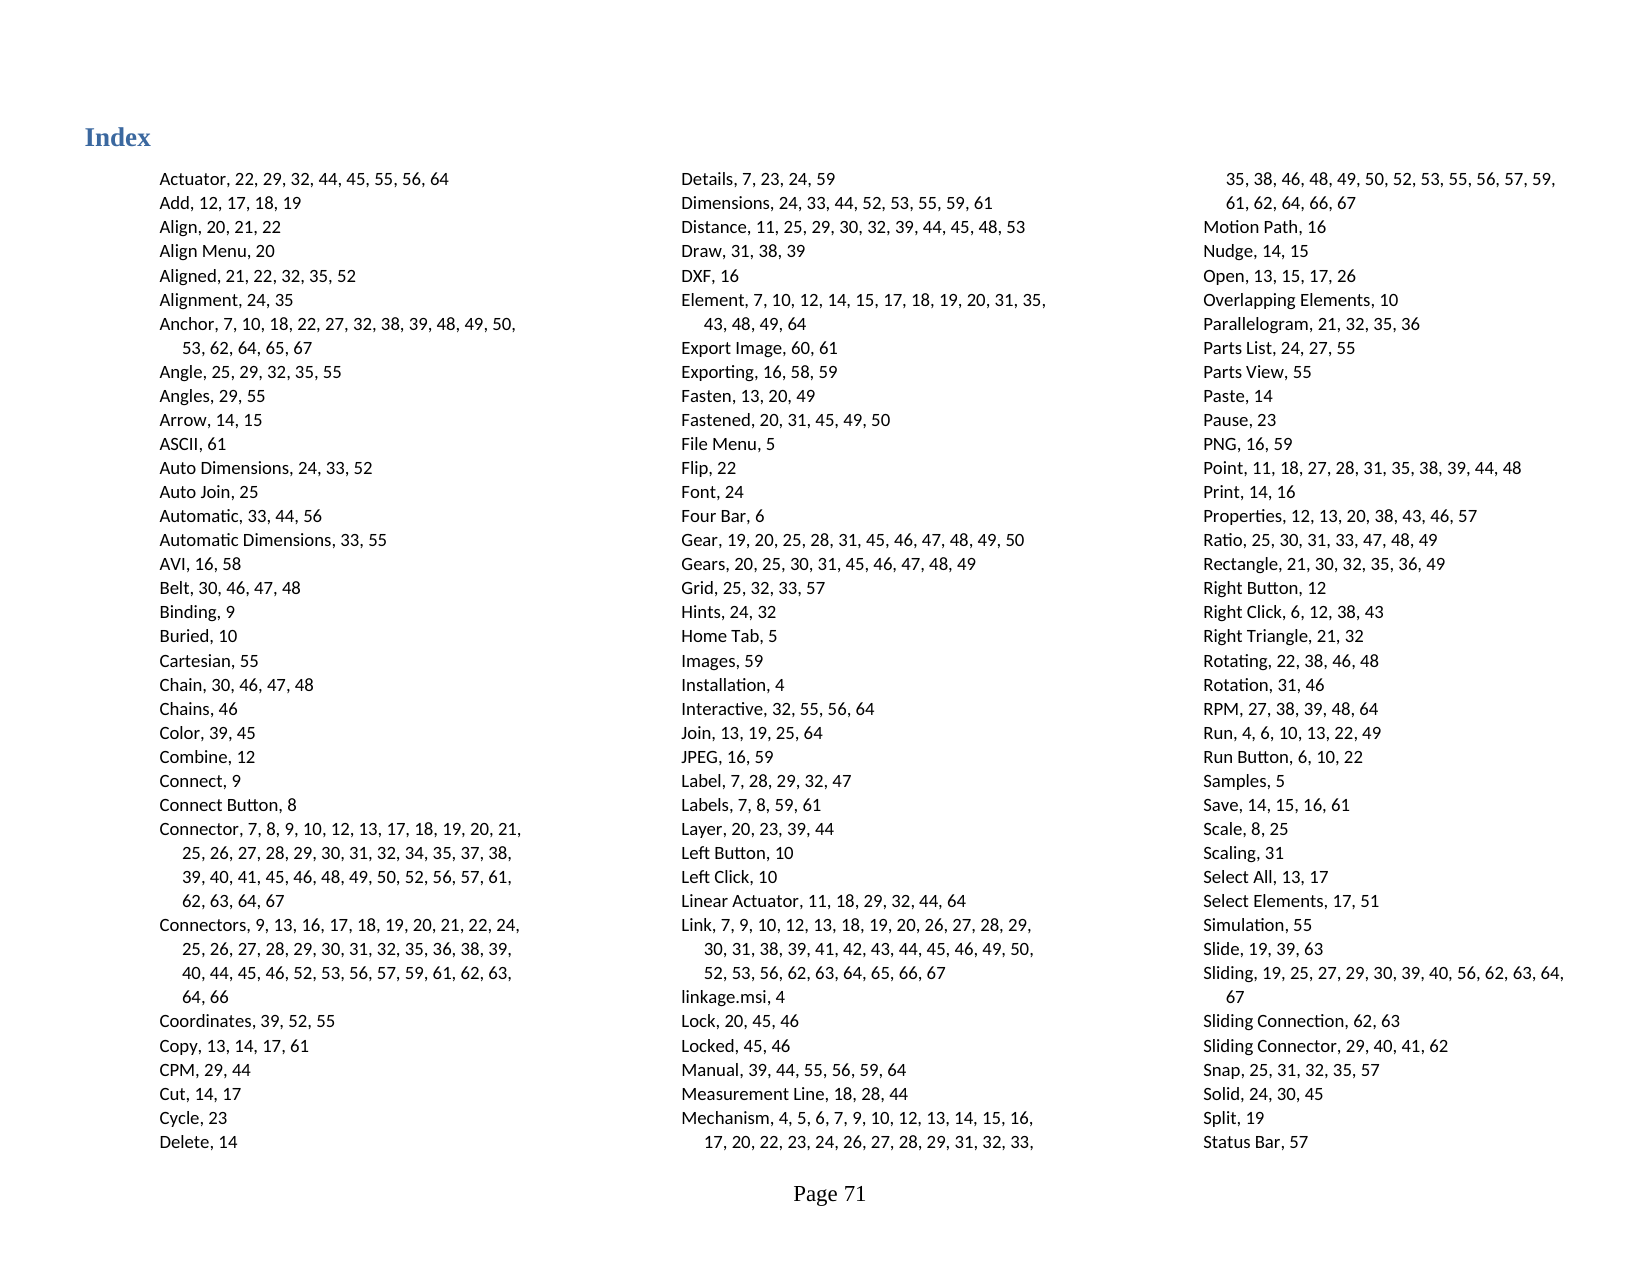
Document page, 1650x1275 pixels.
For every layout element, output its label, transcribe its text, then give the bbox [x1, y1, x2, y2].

text Snap, 25, 31, 32, 35, 57 [1203, 1058, 1575, 1081]
text Scale, 8, 25 [1203, 817, 1575, 840]
text Installation, 4 [681, 673, 1053, 696]
text Sliding Connector, 29, 40, 41, 62 [1203, 1034, 1575, 1057]
text Manual, 39, 44, 55, 56, 59, 64 [681, 1058, 1053, 1081]
text Parts List, 24, 27, 55 [1203, 336, 1575, 359]
text Open, 13, 15, 17, 26 [1203, 264, 1575, 287]
text Left Button, 10 [681, 841, 1053, 864]
text Gear, 19, 20, 25, 28, 31, 45, 46, 47, 48, 49, 50 [681, 528, 1053, 551]
text Rectangle, 21, 30, 32, 35, 36, 49 [1203, 552, 1575, 575]
text Interactive, 32, 55, 56, 64 [681, 697, 1053, 720]
text Grid, 25, 32, 33, 57 [681, 577, 1053, 599]
text Images, 59 [681, 649, 1053, 672]
text Solid, 24, 30, 45 [1203, 1082, 1575, 1105]
text Auto Join, 25 [159, 480, 531, 503]
text Chain, 30, 46, 47, 48 [159, 673, 531, 696]
text Align, 20, 21, 22 [159, 216, 531, 238]
text Right Button, 12 [1203, 577, 1575, 599]
text Parallelogram, 21, 32, 35, 36 [1203, 312, 1575, 335]
text Automatic Dimensions, 33, 55 [159, 528, 531, 551]
text Overlapping Elements, 10 [1203, 288, 1575, 311]
text Anchor, 7, 10, 18, 22, 27, 32, 38, 39, 48, 49, 50, 53, 62, 64, 65, 67 [159, 312, 531, 359]
text Connectors, 9, 13, 16, 17, 18, 19, 20, 21, 22, 24, 25, 26, 27, 28, 29, 30, 31, 32, 35, 36, 38, 39, 40, 44, 45, 46, 52, 53, 56, 57, 59, 61, 62, 63, 64, 66 [159, 913, 531, 1008]
text JPEG, 16, 59 [681, 745, 1053, 768]
text Ratio, 25, 30, 31, 33, 47, 48, 49 [1203, 528, 1575, 551]
text Left Click, 10 [681, 865, 1053, 888]
text Fastened, 20, 31, 45, 49, 50 [681, 408, 1053, 431]
text Label, 7, 28, 29, 32, 47 [681, 769, 1053, 792]
text Run, 4, 6, 10, 13, 22, 49 [1203, 721, 1575, 744]
text Cut, 14, 17 [159, 1082, 531, 1105]
text Belt, 30, 46, 47, 48 [159, 577, 531, 599]
text Font, 24 [681, 480, 1053, 503]
text Save, 14, 15, 16, 61 [1203, 793, 1575, 816]
text Distance, 11, 25, 29, 30, 32, 39, 44, 45, 48, 53 [681, 216, 1053, 238]
text linkage.msi, 4 [681, 986, 1053, 1008]
text Properties, 12, 13, 20, 38, 43, 46, 57 [1203, 504, 1575, 527]
text Home Tab, 5 [681, 625, 1053, 648]
text Details, 7, 23, 24, 59 [681, 167, 1053, 190]
text Motion Path, 16 [1203, 216, 1575, 238]
text Buried, 10 [159, 625, 531, 648]
subtitle Index [84, 121, 1575, 152]
text Coordinates, 39, 52, 55 [159, 1010, 531, 1033]
text Run Button, 6, 10, 22 [1203, 745, 1575, 768]
text Join, 13, 19, 25, 64 [681, 721, 1053, 744]
text Simulation, 55 [1203, 913, 1575, 936]
text Angle, 25, 29, 32, 35, 55 [159, 360, 531, 383]
text Locked, 45, 46 [681, 1034, 1053, 1057]
text Slide, 19, 39, 63 [1203, 937, 1575, 960]
text Angles, 29, 55 [159, 384, 531, 407]
text Automatic, 33, 44, 56 [159, 504, 531, 527]
text Mechanism, 4, 5, 6, 7, 9, 10, 12, 13, 14, 15, 16, 17, 20, 22, 23, 24, 26, 27, 28, 29, 31, 32, 33, 35, 38, 46, 48, 49, 50, 52, 53, 55, 56, 57, 59, 61, 62, 64, 66, 67 [681, 1106, 1053, 1153]
text Chains, 46 [159, 697, 531, 720]
text Link, 7, 9, 10, 12, 13, 18, 19, 20, 26, 27, 28, 29, 30, 31, 38, 39, 41, 42, 43, 44, 45, 46, 49, 50, 52, 53, 56, 62, 63, 64, 65, 66, 67 [681, 913, 1053, 984]
text Split, 19 [1203, 1106, 1575, 1129]
text Scaling, 31 [1203, 841, 1575, 864]
text Select All, 13, 17 [1203, 865, 1575, 888]
text Print, 14, 16 [1203, 480, 1575, 503]
text Hints, 24, 32 [681, 601, 1053, 623]
text Cartesian, 55 [159, 649, 531, 672]
text Alignment, 24, 35 [159, 288, 531, 311]
text Dimensions, 24, 33, 44, 52, 53, 55, 59, 61 [681, 192, 1053, 214]
text Arrow, 14, 15 [159, 408, 531, 431]
text Connect, 9 [159, 769, 531, 792]
text Combine, 12 [159, 745, 531, 768]
text PNG, 16, 59 [1203, 432, 1575, 455]
text Aligned, 21, 22, 32, 35, 52 [159, 264, 531, 287]
text Pause, 23 [1203, 408, 1575, 431]
text Sliding Connection, 62, 63 [1203, 1010, 1575, 1033]
text Parts View, 55 [1203, 360, 1575, 383]
text Sliding, 19, 25, 27, 29, 30, 39, 40, 56, 62, 63, 64, 67 [1203, 962, 1575, 1008]
text Copy, 13, 14, 17, 61 [159, 1034, 531, 1057]
text Color, 39, 45 [159, 721, 531, 744]
text Cycle, 23 [159, 1106, 531, 1129]
text Samples, 5 [1203, 769, 1575, 792]
text Right Triangle, 21, 32 [1203, 625, 1575, 648]
text Rotating, 22, 38, 46, 48 [1203, 649, 1575, 672]
text Align Menu, 20 [159, 240, 531, 263]
text Connect Button, 8 [159, 793, 531, 816]
text Paste, 14 [1203, 384, 1575, 407]
text Select Elements, 17, 51 [1203, 889, 1575, 912]
text Export Image, 60, 61 [681, 336, 1053, 359]
text Gears, 20, 25, 30, 31, 45, 46, 47, 48, 49 [681, 552, 1053, 575]
text Linear Actuator, 11, 18, 29, 32, 44, 64 [681, 889, 1053, 912]
text Nudge, 14, 15 [1203, 240, 1575, 263]
text RPM, 27, 38, 39, 48, 64 [1203, 697, 1575, 720]
text File Menu, 5 [681, 432, 1053, 455]
text Actuator, 22, 29, 32, 44, 45, 55, 56, 64 [159, 167, 531, 190]
text Status Bar, 57 [1203, 1130, 1575, 1153]
text Flip, 22 [681, 456, 1053, 479]
text Auto Dimensions, 24, 33, 52 [159, 456, 531, 479]
text Layer, 20, 23, 39, 44 [681, 817, 1053, 840]
text Add, 12, 17, 18, 19 [159, 192, 531, 214]
text ASCII, 61 [159, 432, 531, 455]
text Lock, 20, 45, 46 [681, 1010, 1053, 1033]
text Draw, 31, 38, 39 [681, 240, 1053, 263]
text Fasten, 13, 20, 49 [681, 384, 1053, 407]
text AVI, 16, 58 [159, 552, 531, 575]
text Rotation, 31, 46 [1203, 673, 1575, 696]
text Delete, 14 [159, 1130, 531, 1153]
text Mechanism, 4, 5, 6, 7, 9, 10, 12, 13, 14, 15, 16, 17, 20, 22, 23, 24, 26, 27, 28, 29, 31, 32, 33, 35, 38, 46, 48, 49, 50, 52, 53, 55, 56, 57, 59, 61, 62, 64, 66, 67 [1203, 167, 1575, 214]
text CPM, 29, 44 [159, 1058, 531, 1081]
text Binding, 9 [159, 601, 531, 623]
text Element, 7, 10, 12, 14, 15, 17, 18, 19, 20, 31, 35, 43, 48, 49, 64 [681, 288, 1053, 335]
text Right Click, 6, 12, 38, 43 [1203, 601, 1575, 623]
text Four Bar, 6 [681, 504, 1053, 527]
text Point, 11, 18, 27, 28, 31, 35, 38, 39, 44, 48 [1203, 456, 1575, 479]
text Labels, 7, 8, 59, 61 [681, 793, 1053, 816]
text DXF, 16 [681, 264, 1053, 287]
text Connector, 7, 8, 9, 10, 12, 13, 17, 18, 19, 20, 21, 25, 26, 27, 28, 29, 30, 31, 32, 34, 35, 37, 38, 39, 40, 41, 45, 46, 48, 49, 50, 52, 56, 57, 61, 62, 63, 64, 67 [159, 817, 531, 912]
text Measurement Line, 18, 28, 44 [681, 1082, 1053, 1105]
text Exporting, 16, 58, 59 [681, 360, 1053, 383]
